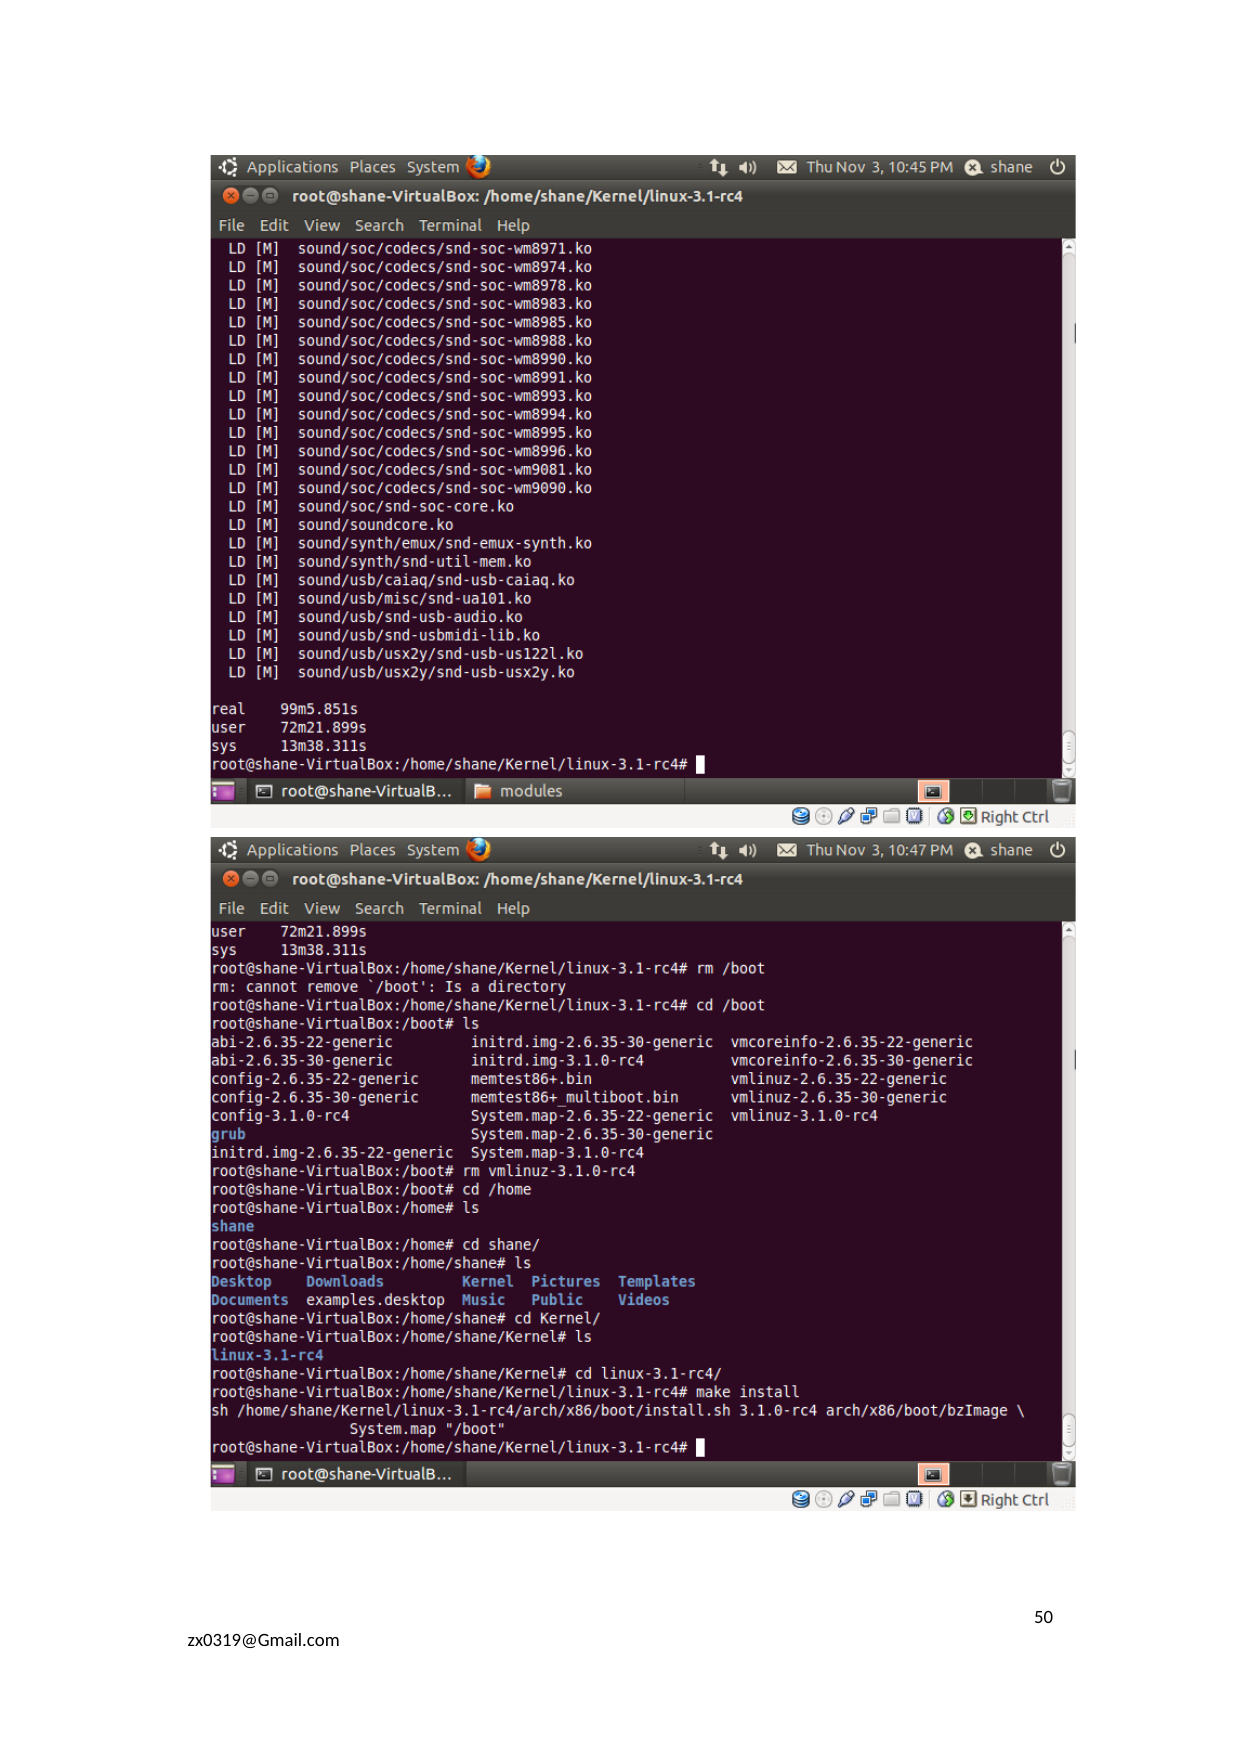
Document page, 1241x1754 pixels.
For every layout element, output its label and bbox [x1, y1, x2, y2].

picture [210, 155, 1076, 828]
picture [210, 837, 1076, 1511]
